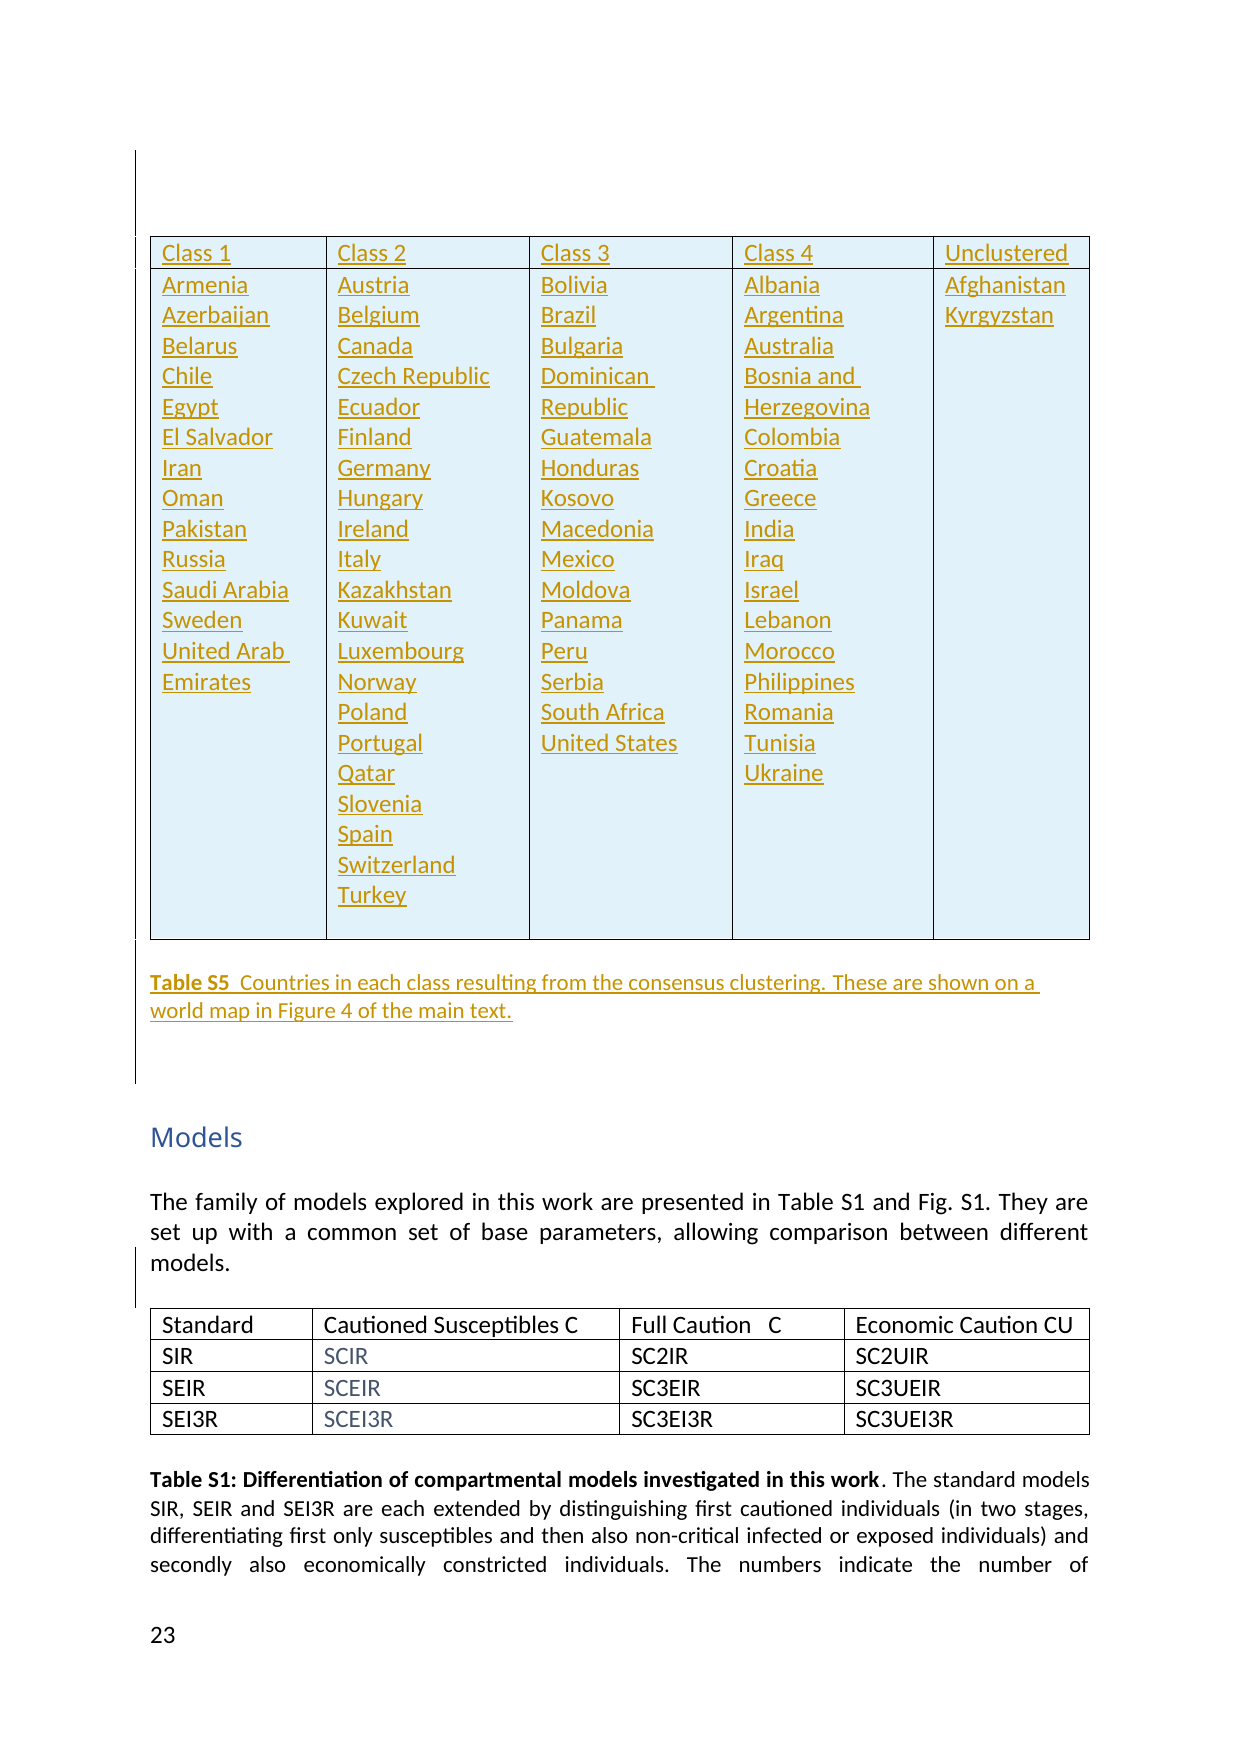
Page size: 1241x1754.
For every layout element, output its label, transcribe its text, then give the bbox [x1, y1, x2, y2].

table_header Full Caution C [620, 1309, 844, 1339]
table_cell SEI3R [151, 1404, 312, 1434]
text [150, 1466, 1090, 1578]
table_cell SIR [151, 1340, 312, 1371]
subtitle Models [150, 1118, 1090, 1155]
table_cell SC2UIR [845, 1340, 1089, 1371]
text The family of models explored in this work are presented in Table S1 and Fig. S1. They are set up with a common set of base parameters, allowing comparison between different models. [150, 1186, 1090, 1277]
table_cell SC3UEI3R [845, 1404, 1089, 1434]
table_header Cautioned Susceptibles C [313, 1309, 619, 1339]
table_cell SC2IR [620, 1340, 844, 1371]
table_cell SCIR [313, 1340, 619, 1371]
table_cell SC3EI3R [620, 1404, 844, 1434]
table_cell SC3UEIR [845, 1372, 1089, 1402]
table_cell SCEIR [313, 1372, 619, 1402]
table_cell SEIR [151, 1372, 312, 1402]
table_header Standard [151, 1309, 312, 1339]
table_cell SC3EIR [620, 1372, 844, 1402]
table_cell SCEI3R [313, 1404, 619, 1434]
table_header Economic Caution CU [845, 1309, 1089, 1339]
